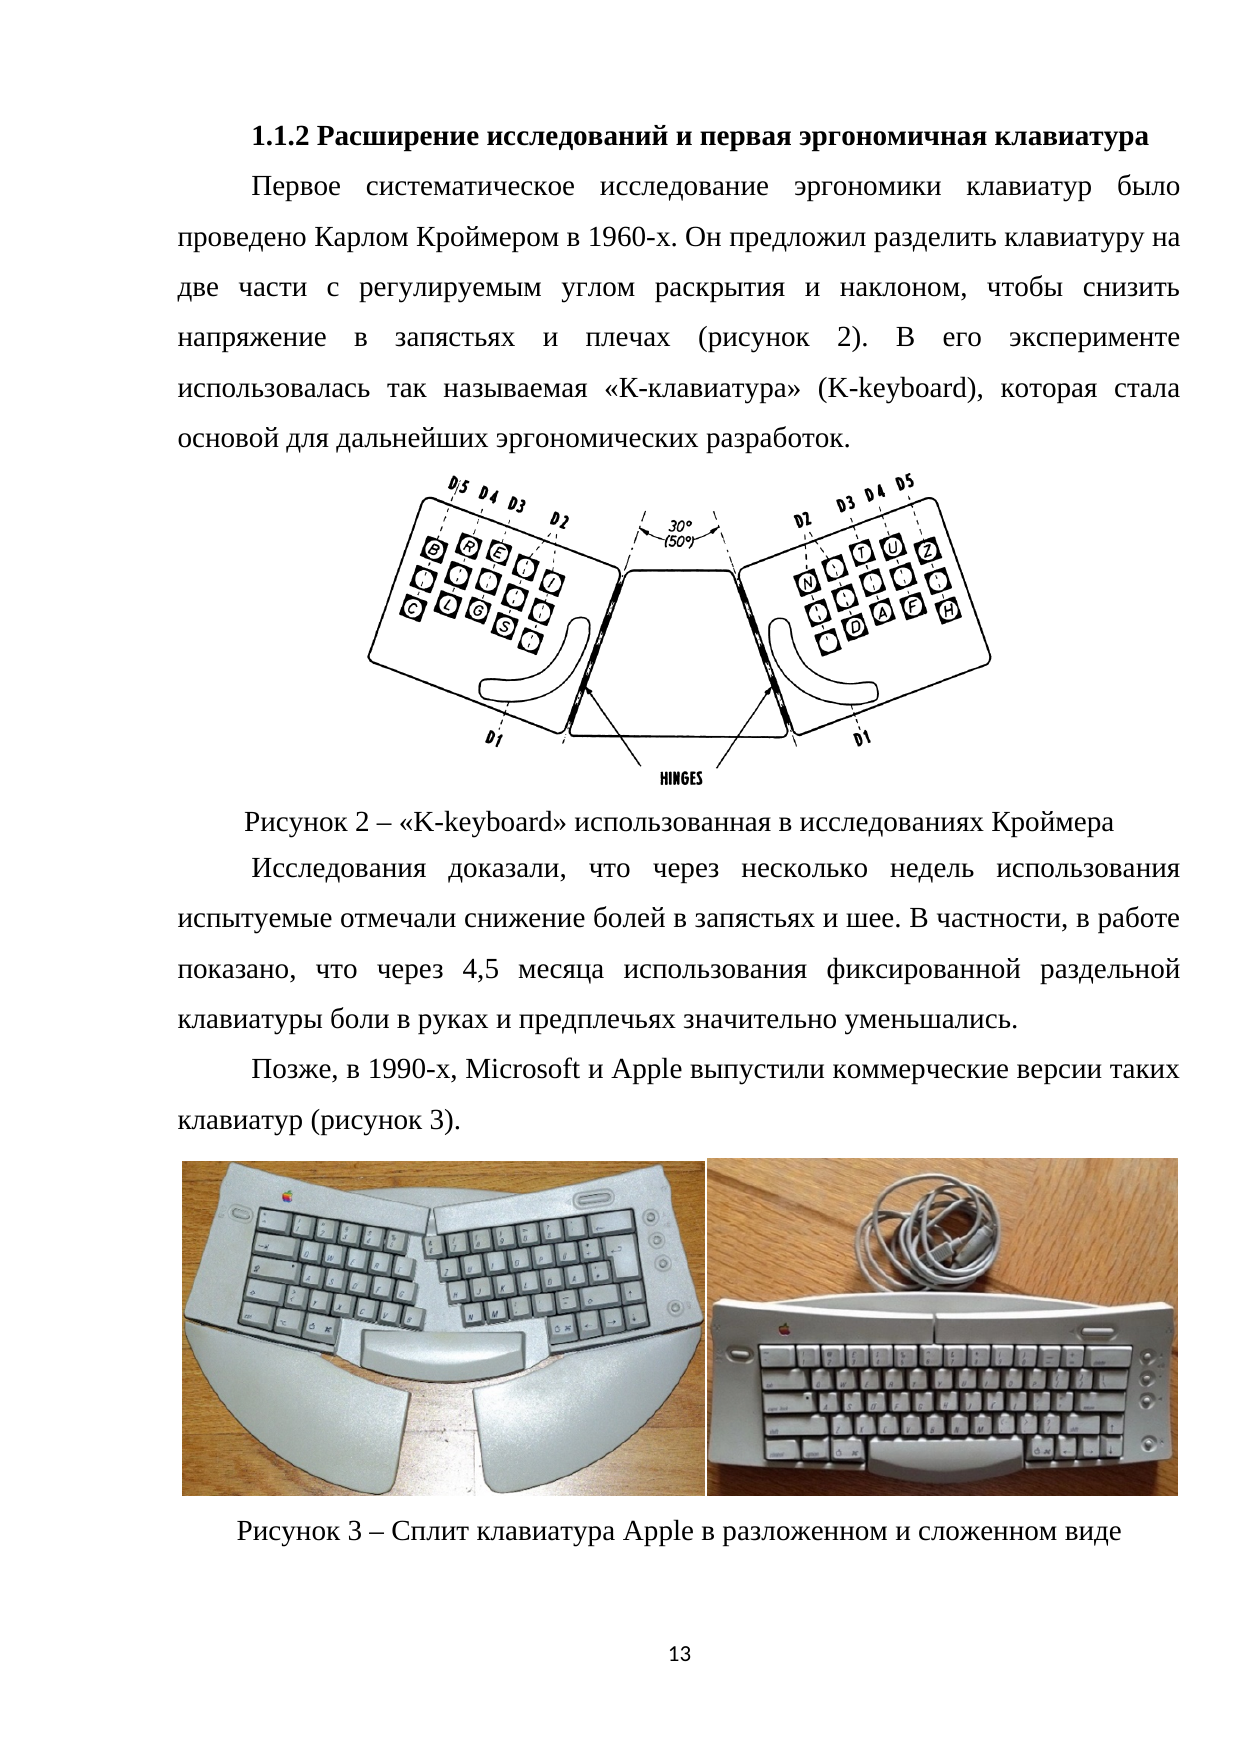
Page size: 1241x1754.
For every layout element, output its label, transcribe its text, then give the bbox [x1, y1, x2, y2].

text Первое систематическое исследование эргономики клавиатур было проведено Карлом Кроймером в 1960-х. Он предложил разделить клавиатуру на две части с регулируемым углом раскрытия и наклоном, чтобы снизить напряжение в запястьях и плечах (рисунок 2). В его эксперименте использовалась так называемая «К-клавиатура» (K-keyboard), которая стала основой для дальнейших эргономических разработок. [177, 168, 1181, 453]
text Рисунок 3 – Сплит клавиатура Apple в разложенном и сложенном виде [177, 1513, 1181, 1547]
subtitle 1.1.2 Расширение исследований и первая эргономичная клавиатура [177, 118, 1181, 152]
text Позже, в 1990-х, Microsoft и Apple выпустили коммерческие версии таких клавиатур (рисунок 3). [177, 1052, 1181, 1135]
text Исследования доказали, что через несколько недель использования испытуемые отмечали снижение болей в запястьях и шее. В частности, в работе показано, что через 4,5 месяца использования фиксированной раздельной клавиатуры боли в руках и предплечьях значительно уменьшались. [177, 850, 1181, 1035]
picture [364, 470, 994, 792]
picture [177, 1152, 1182, 1501]
text Рисунок 2 – «K-keyboard» использованная в исследованиях Кроймера [177, 804, 1181, 838]
